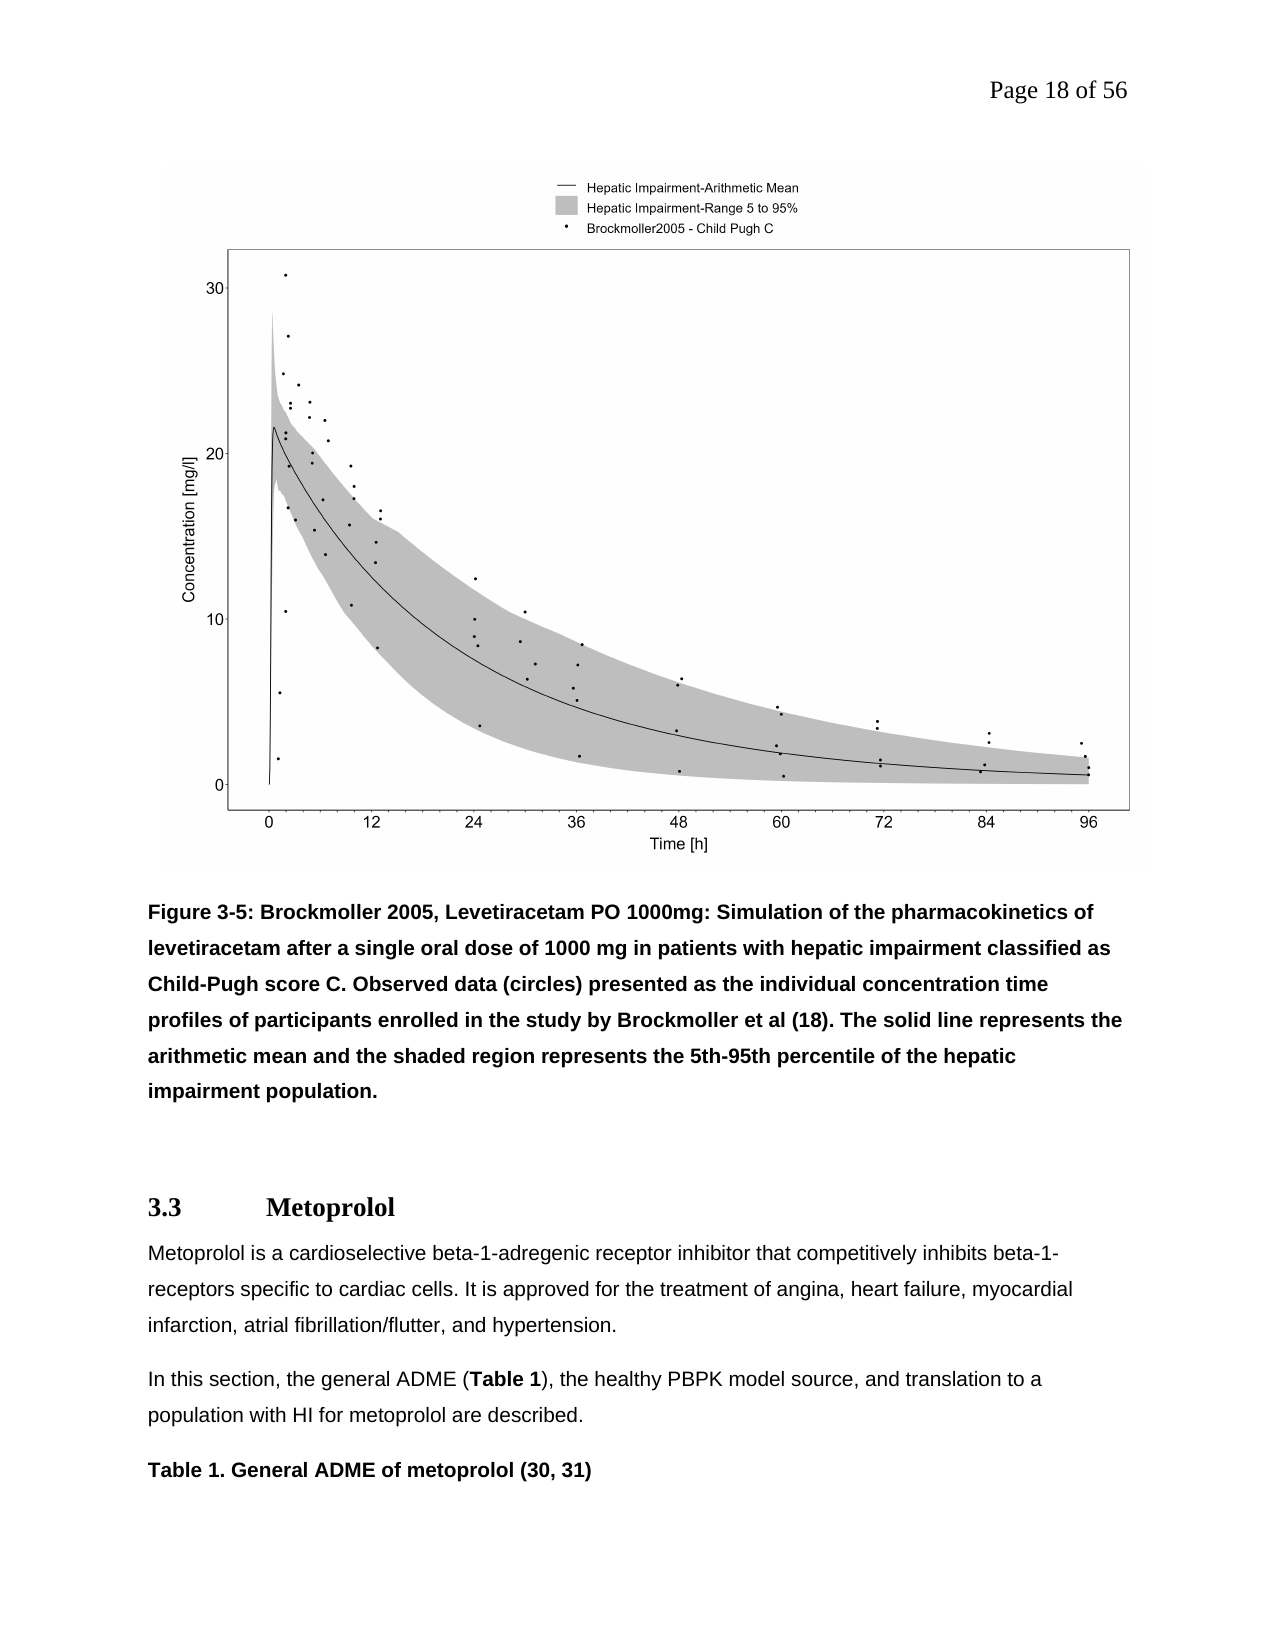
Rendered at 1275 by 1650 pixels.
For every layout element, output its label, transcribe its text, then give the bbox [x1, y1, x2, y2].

picture [166, 166, 1146, 869]
text Figure 3-5: Brockmoller 2005, Levetiracetam PO 1000mg: Simulation of the pharmacokinetics of levetiracetam after a single oral dose of 1000 mg in patients with hepatic impairment classified as Child-Pugh score C. Observed data (circles) presented as the individual concentration time profiles of participants enrolled in the study by Brockmoller et al (18). The solid line represents the arithmetic mean and the shaded region represents the 5th-95th percentile of the hepatic impairment population. [148, 900, 1127, 1103]
text Metoprolol is a cardioselective beta-1-adregenic receptor inhibitor that competitively inhibits beta-1-receptors specific to cardiac cells. It is approved for the treatment of angina, heart failure, myocardial infarction, atrial fibrillation/flutter, and hypertension. [148, 1241, 1127, 1337]
subtitle Metoprolol [148, 1191, 1127, 1222]
text Table 1. General ADME of metoprolol (30, 31) [148, 1458, 1127, 1482]
text In this section, the general ADME (Table 1), the healthy PBPK model source, and translation to a population with HI for metoprolol are described. [148, 1367, 1127, 1427]
